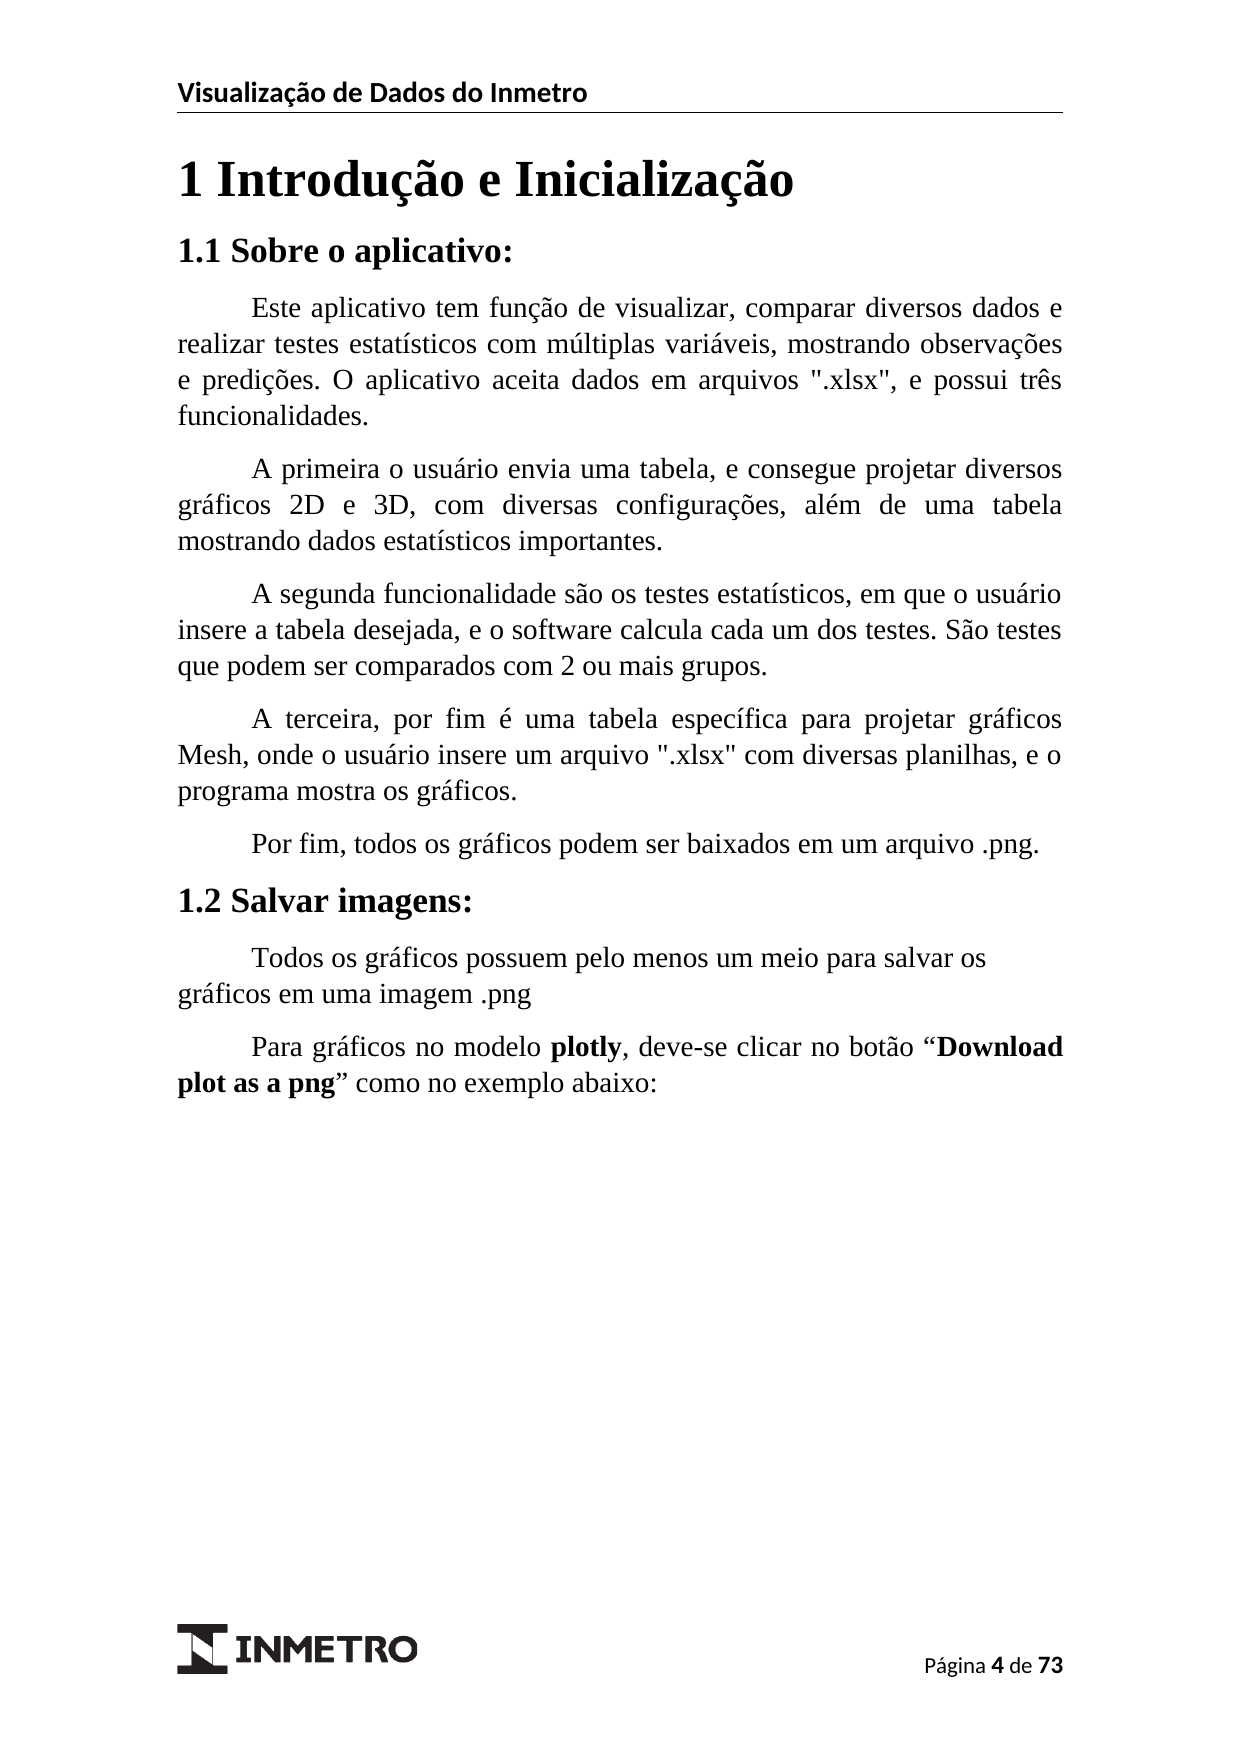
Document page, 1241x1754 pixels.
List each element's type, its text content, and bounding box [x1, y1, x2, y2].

picture [177, 1624, 418, 1674]
text 1.1 Sobre o aplicativo: [177, 229, 1063, 270]
text A terceira, por fim é uma tabela específica para projetar gráficos Mesh, onde o usuário insere um arquivo ".xlsx" com diversas planilhas, e o programa mostra os gráficos. [177, 701, 1063, 807]
text Todos os gráficos possuem pelo menos um meio para salvar os gráficos em uma imagem .png [177, 940, 1063, 1009]
text 1.2 Salvar imagens: [177, 879, 1063, 920]
text A segunda funcionalidade são os testes estatísticos, em que o usuário insere a tabela desejada, e o software calcula cada um dos testes. São testes que podem ser comparados com 2 ou mais grupos. [177, 576, 1063, 682]
text Este aplicativo tem função de visualizar, comparar diversos dados e realizar testes estatísticos com múltiplas variáveis, mostrando observações e predições. O aplicativo aceita dados em arquivos ".xlsx", e possui três funcionalidades. [177, 290, 1063, 432]
text Para gráficos no modelo plotly, deve-se clicar no botão “Download plot as a png” como no exemplo abaixo: [177, 1029, 1063, 1098]
text A primeira o usuário envia uma tabela, e consegue projetar diversos gráficos 2D e 3D, com diversas configurações, além de uma tabela mostrando dados estatísticos importantes. [177, 451, 1063, 557]
text Por fim, todos os gráficos podem ser baixados em um arquivo .png. [177, 826, 1063, 860]
text 1 Introdução e Inicialização [177, 148, 1063, 207]
